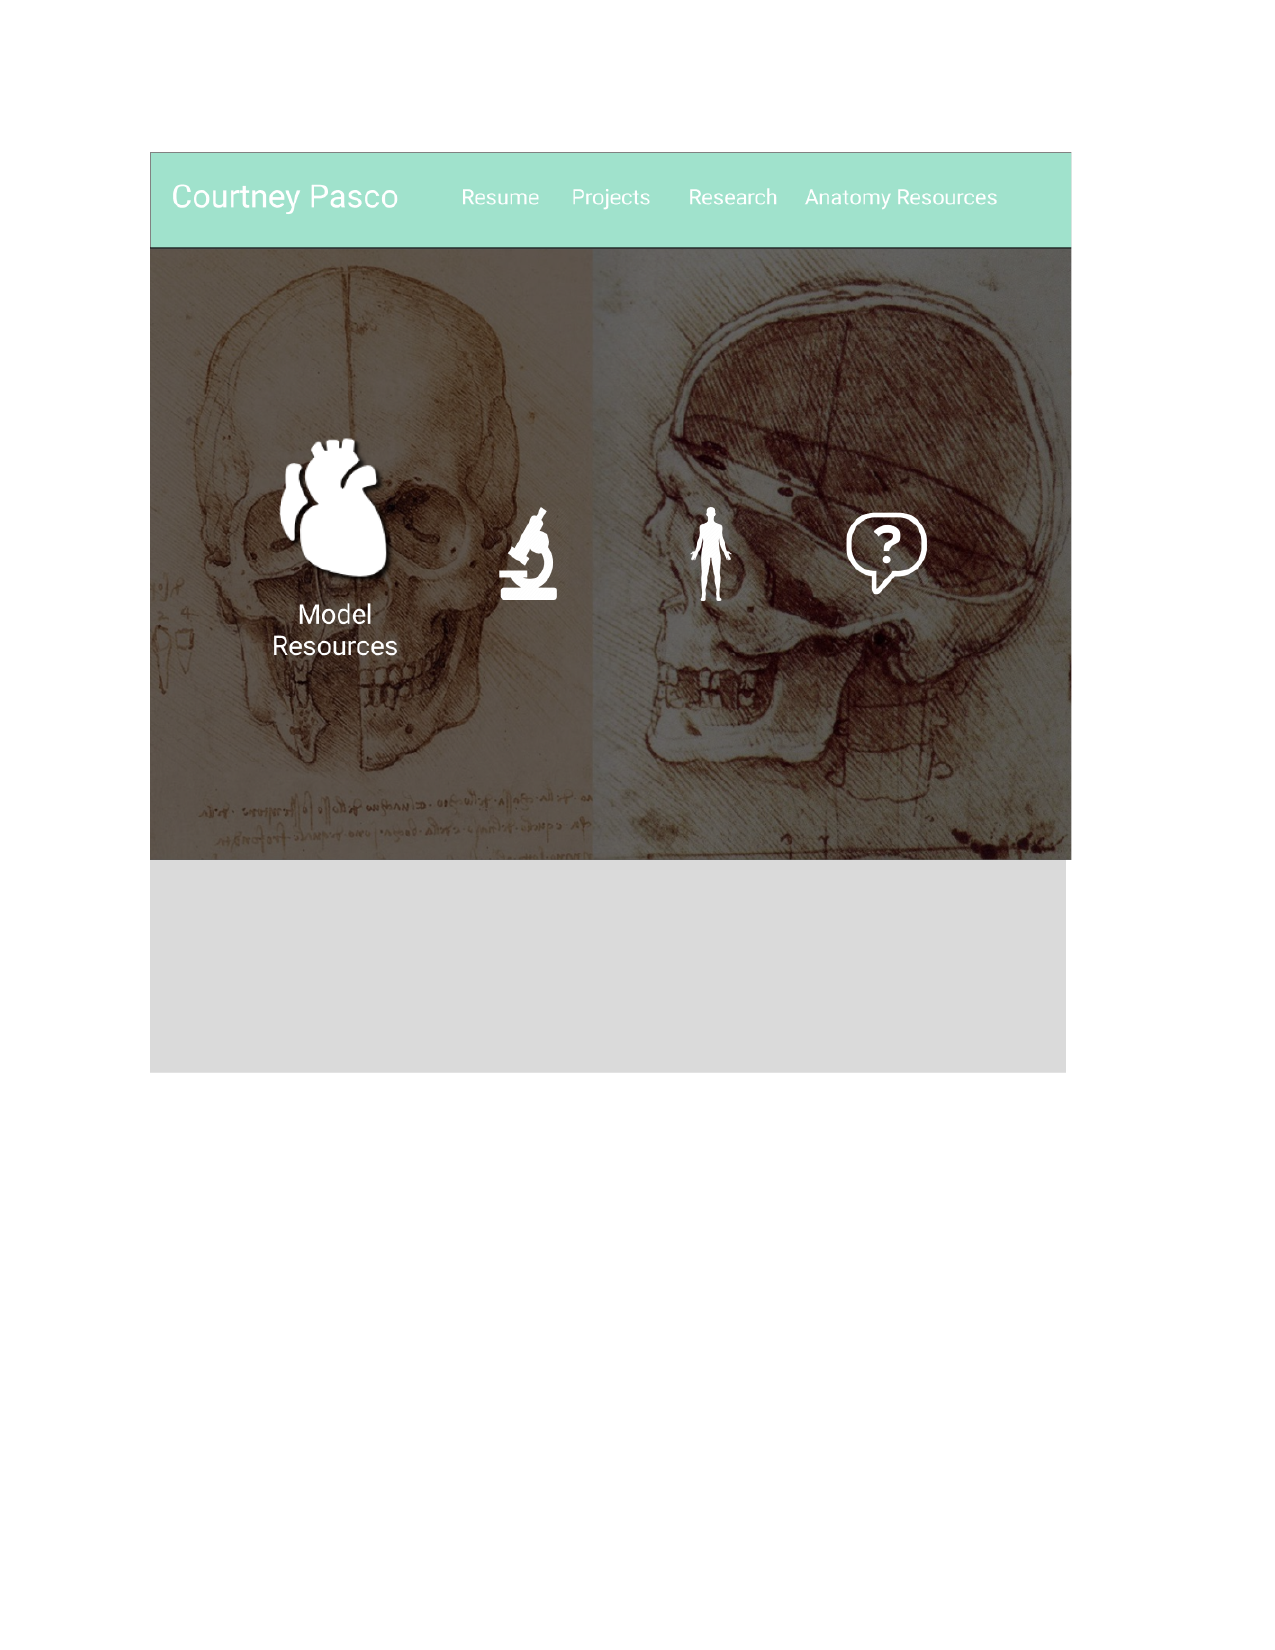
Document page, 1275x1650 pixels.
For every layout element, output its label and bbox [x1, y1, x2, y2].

picture [150, 150, 1072, 1073]
